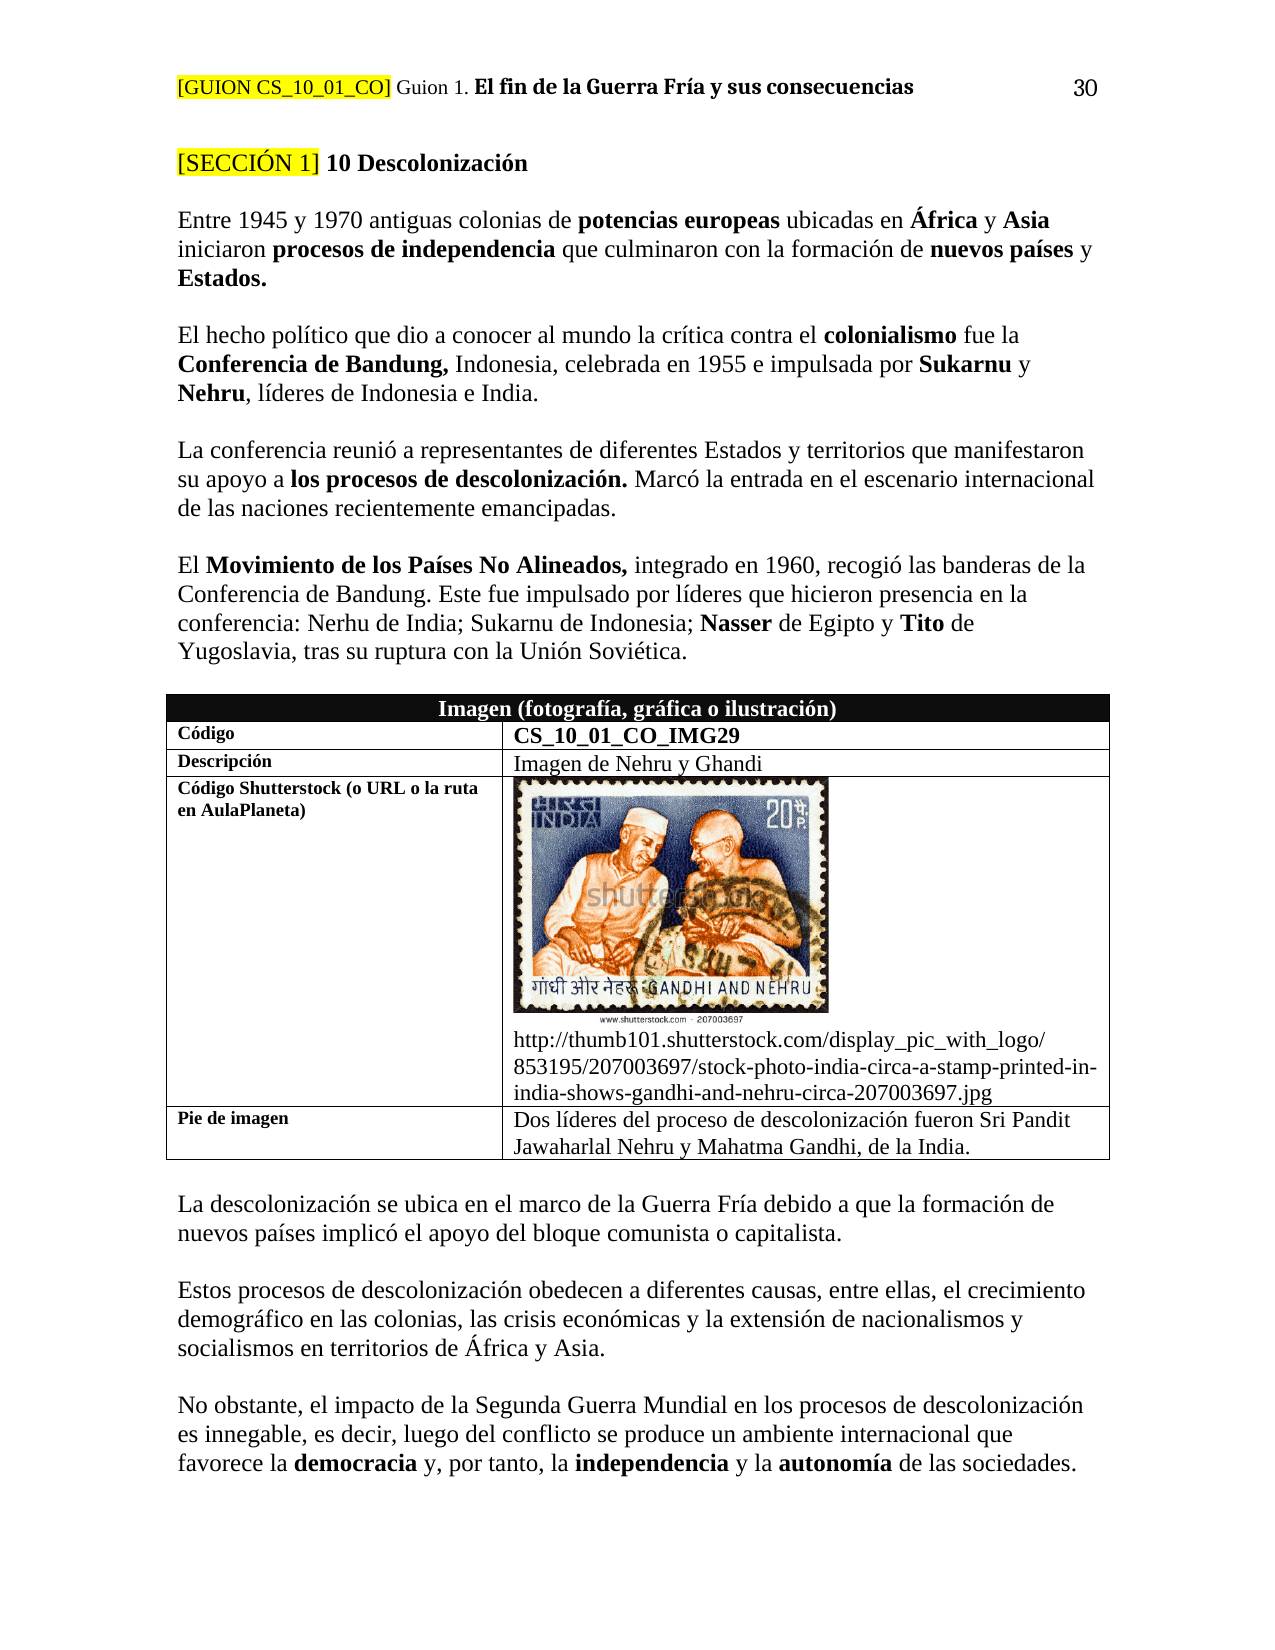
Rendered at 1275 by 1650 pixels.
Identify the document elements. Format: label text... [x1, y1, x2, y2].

table_cell Descripción [167, 750, 502, 776]
table_cell Imagen de Nehru y Ghandi [503, 750, 1109, 776]
table_cell Código [167, 722, 502, 749]
table_cell Dos líderes del proceso de descolonización fueron Sri Pandit Jawaharlal Nehru y Mahatma Gandhi, de la India. [503, 1107, 1109, 1159]
text La conferencia reunió a representantes de diferentes Estados y territorios que manifestaron su apoyo a los procesos de descolonización. Marcó la entrada en el escenario internacional de las naciones recientemente emancipadas. [177, 435, 1098, 521]
text El Movimiento de los Países No Alineados, integrado en 1960, recogió las banderas de la Conferencia de Bandung. Este fue impulsado por líderes que hicieron presencia en la conferencia: Nerhu de India; Sukarnu de Indonesia; Nasser de Egipto y Tito de Yugoslavia, tras su ruptura con la Unión Soviética. [177, 550, 1098, 665]
text La descolonización se ubica en el marco de la Guerra Fría debido a que la formación de nuevos países implicó el apoyo del bloque comunista o capitalista. [177, 1189, 1098, 1247]
text Entre 1945 y 1970 antiguas colonias de potencias europeas ubicadas en África y Asia iniciaron procesos de independencia que culminaron con la formación de nuevos países y Estados. [177, 205, 1098, 291]
table_cell Pie de imagen [167, 1107, 502, 1159]
text El hecho político que dio a conocer al mundo la crítica contra el colonialismo fue la Conferencia de Bandung, Indonesia, celebrada en 1955 e impulsada por Sukarnu y Nehru, líderes de Indonesia e India. [177, 320, 1098, 406]
text Estos procesos de descolonización obedecen a diferentes causas, entre ellas, el crecimiento demográfico en las colonias, las crisis económicas y la extensión de nacionalismos y socialismos en territorios de África y Asia. [177, 1275, 1098, 1362]
text [SECCIÓN 1] 10 Descolonización [319, 148, 1098, 176]
picture [513, 777, 829, 1027]
table_cell CS_10_01_CO_IMG29 [503, 722, 1109, 749]
table_header Imagen (fotografía, gráfica o ilustración) [167, 695, 1109, 721]
table_cell Código Shutterstock (o URL o la ruta en AulaPlaneta) [167, 777, 502, 1106]
text No obstante, el impacto de la Segunda Guerra Mundial en los procesos de descolonización es innegable, es decir, luego del conflicto se produce un ambiente internacional que favorece la democracia y, por tanto, la independencia y la autonomía de las sociedades. [177, 1390, 1098, 1477]
table_cell http://thumb101.shutterstock.com/display_pic_with_logo/853195/207003697/stock-photo-india-circa-a-stamp-printed-in-india-shows-gandhi-and-nehru-circa-207003697.jpg [503, 777, 1109, 1106]
